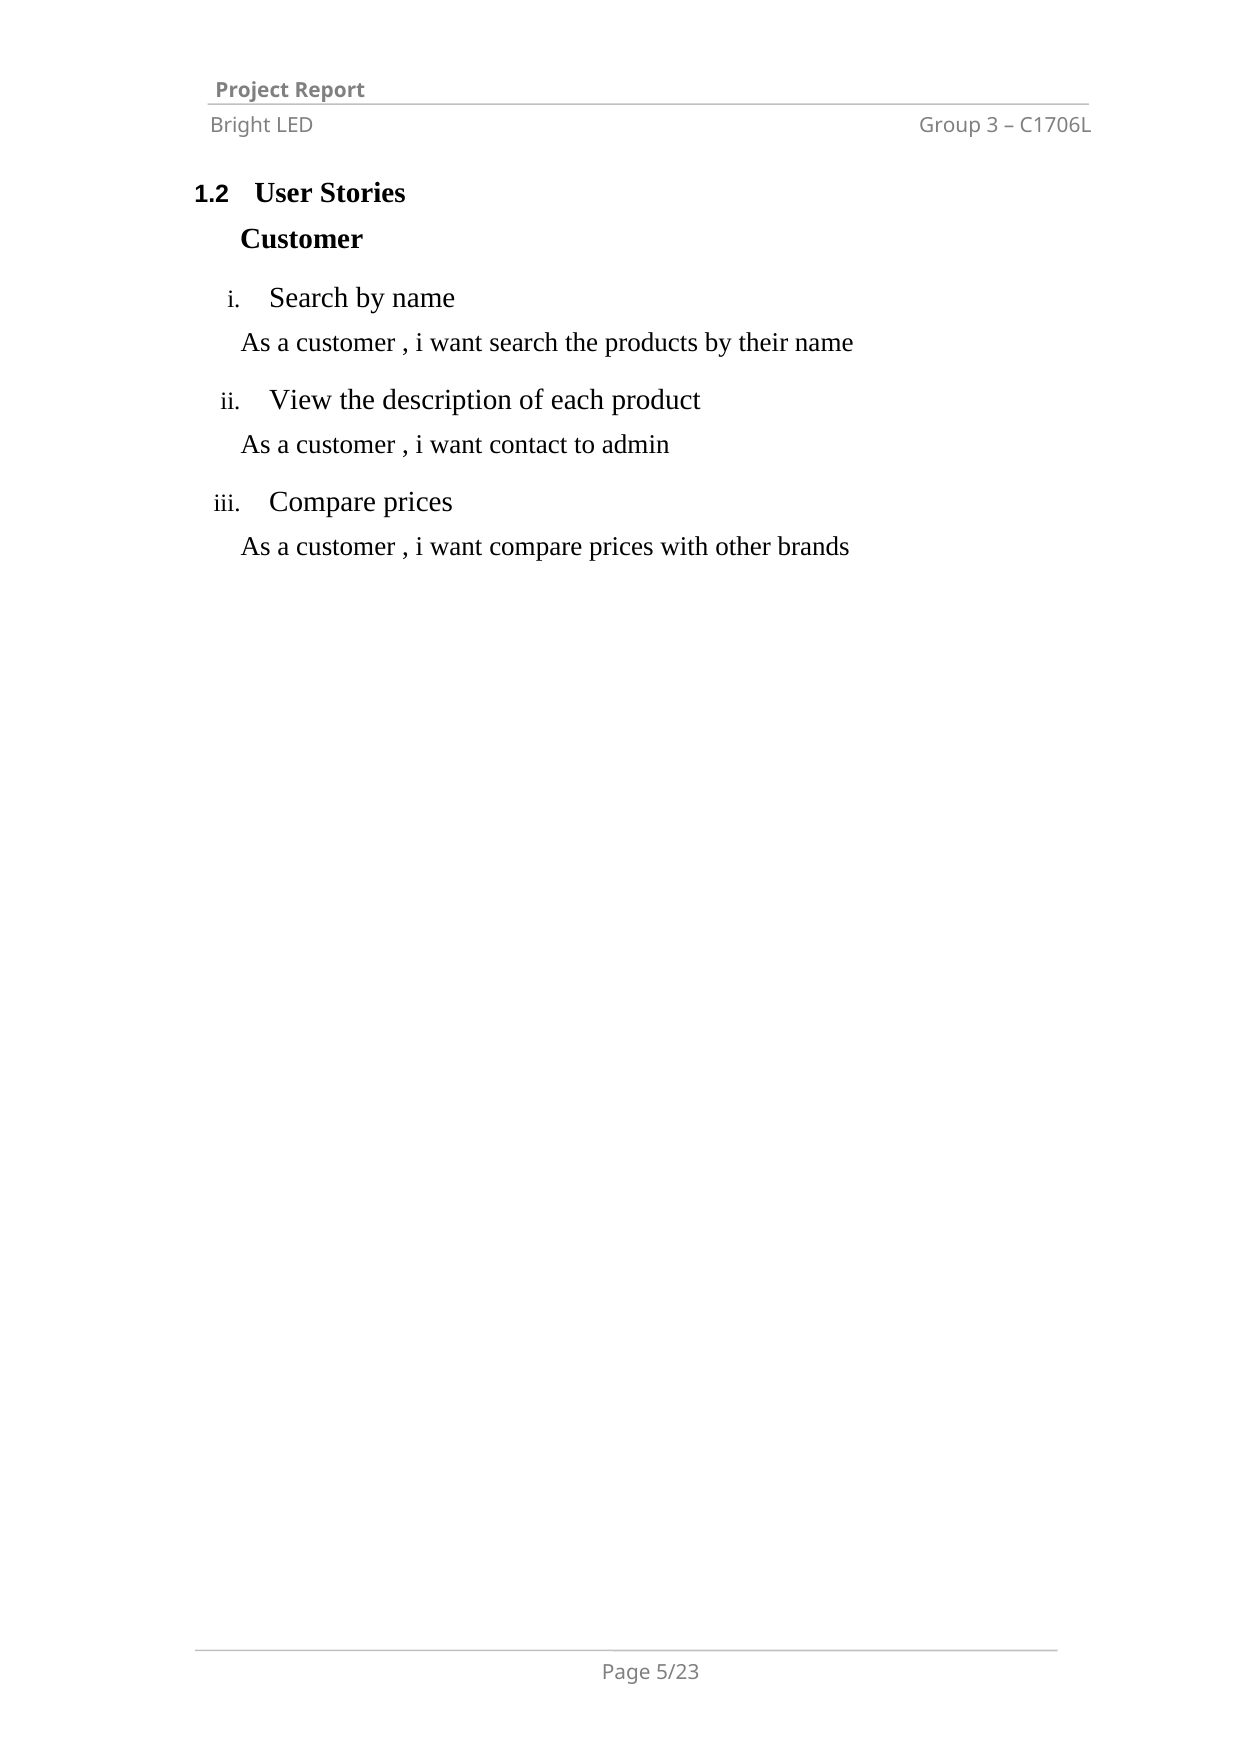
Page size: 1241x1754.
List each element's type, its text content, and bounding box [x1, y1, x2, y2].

subtitle View the description of each product [240, 382, 1106, 416]
subtitle Search by name [240, 280, 1106, 313]
text As a customer , i want search the products by their name [240, 326, 1106, 357]
subtitle Compare prices [240, 484, 1106, 518]
text As a customer , i want compare prices with other brands [240, 530, 1106, 561]
subtitle Customer [240, 221, 1106, 255]
subtitle User Stories [194, 175, 1106, 209]
text As a customer , i want contact to admin [240, 428, 1106, 459]
